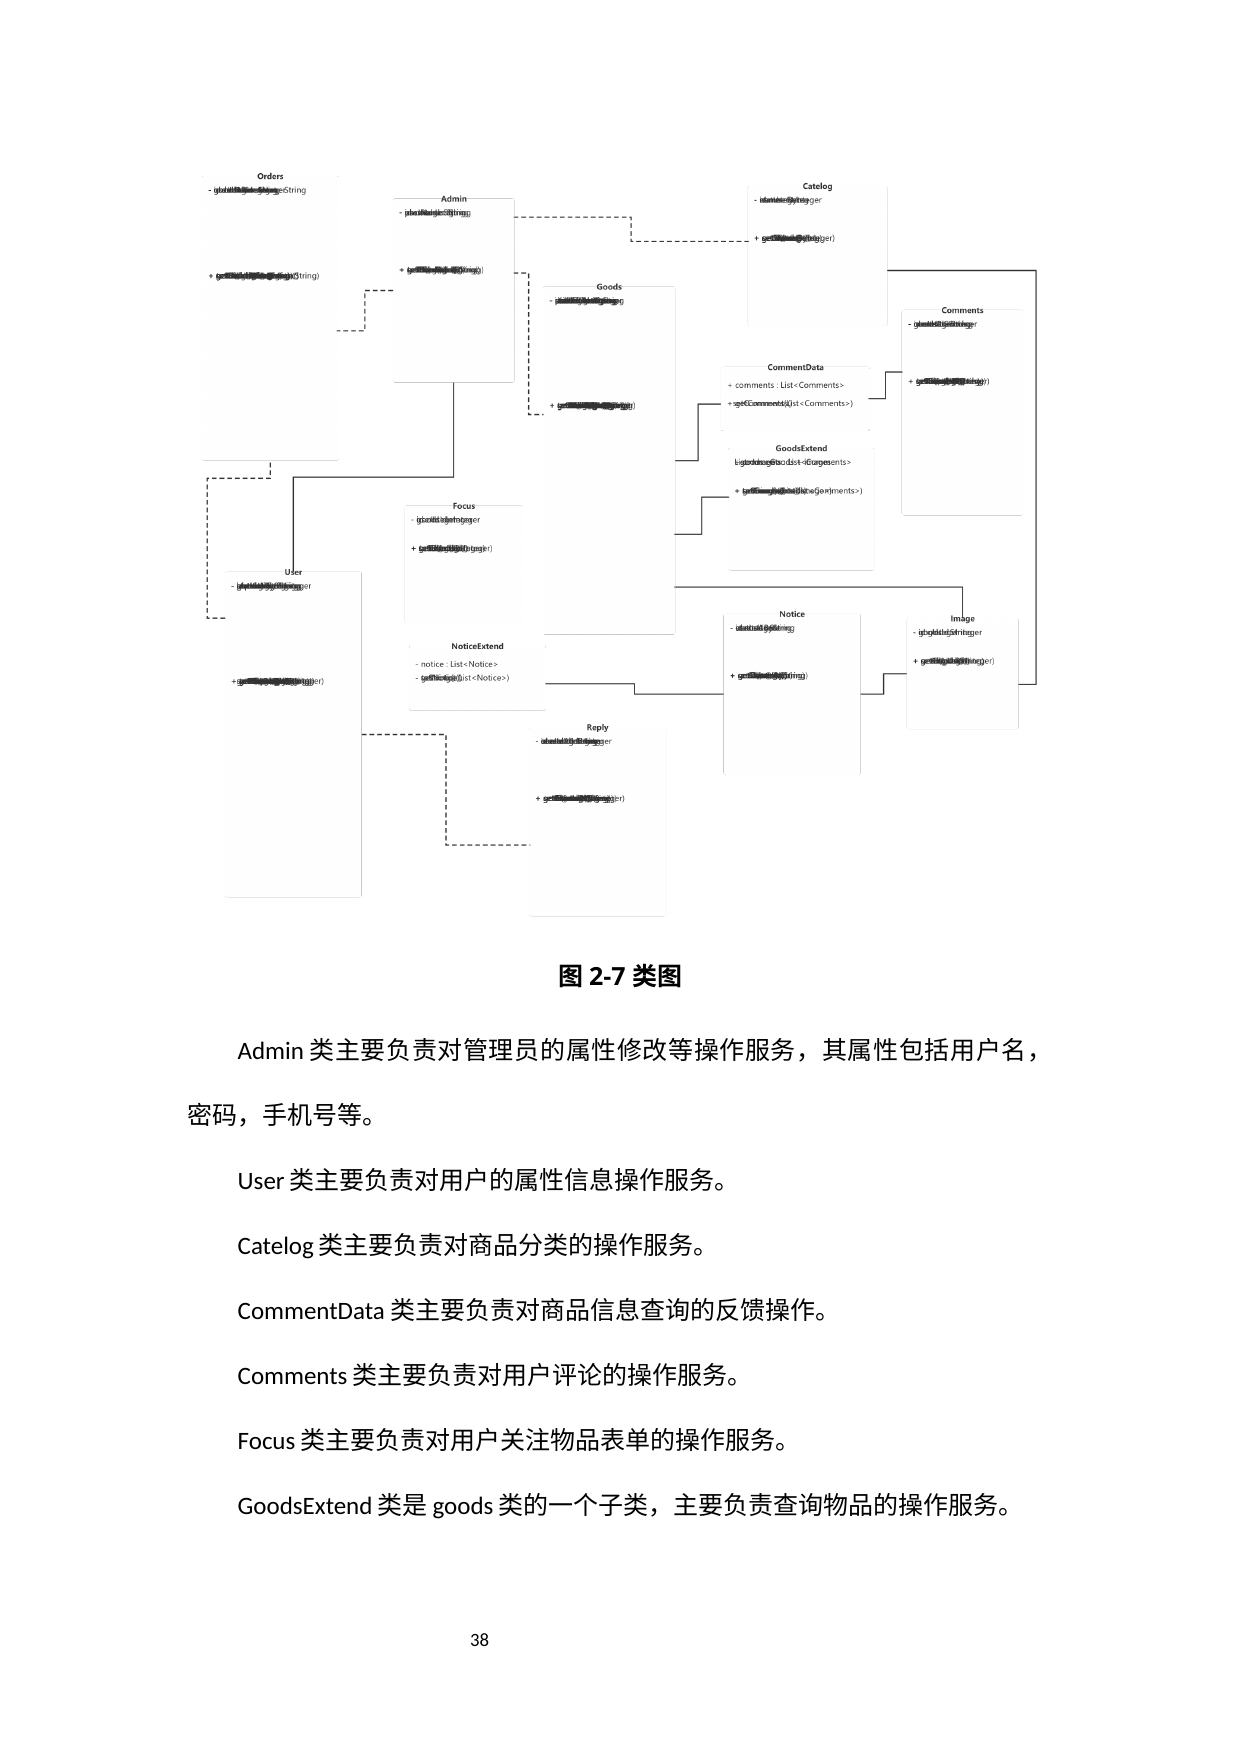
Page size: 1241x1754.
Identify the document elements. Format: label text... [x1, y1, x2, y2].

text Comments类主要负责对用户评论的操作服务。 [187, 1341, 1053, 1406]
text 图 2-7 类图 [187, 942, 1053, 1007]
text User类主要负责对用户的属性信息操作服务。 [187, 1146, 1053, 1211]
text Admin类主要负责对管理员的属性修改等操作服务，其属性包括用户名，密码，手机号等。 [187, 1016, 1053, 1146]
text CommentData类主要负责对商品信息查询的反馈操作。 [187, 1276, 1053, 1341]
text Focus类主要负责对用户关注物品表单的操作服务。 [187, 1406, 1053, 1471]
picture [187, 162, 1051, 931]
text GoodsExtend类是goods类的一个子类，主要负责查询物品的操作服务。 [187, 1471, 1053, 1536]
text Catelog类主要负责对商品分类的操作服务。 [187, 1211, 1053, 1276]
